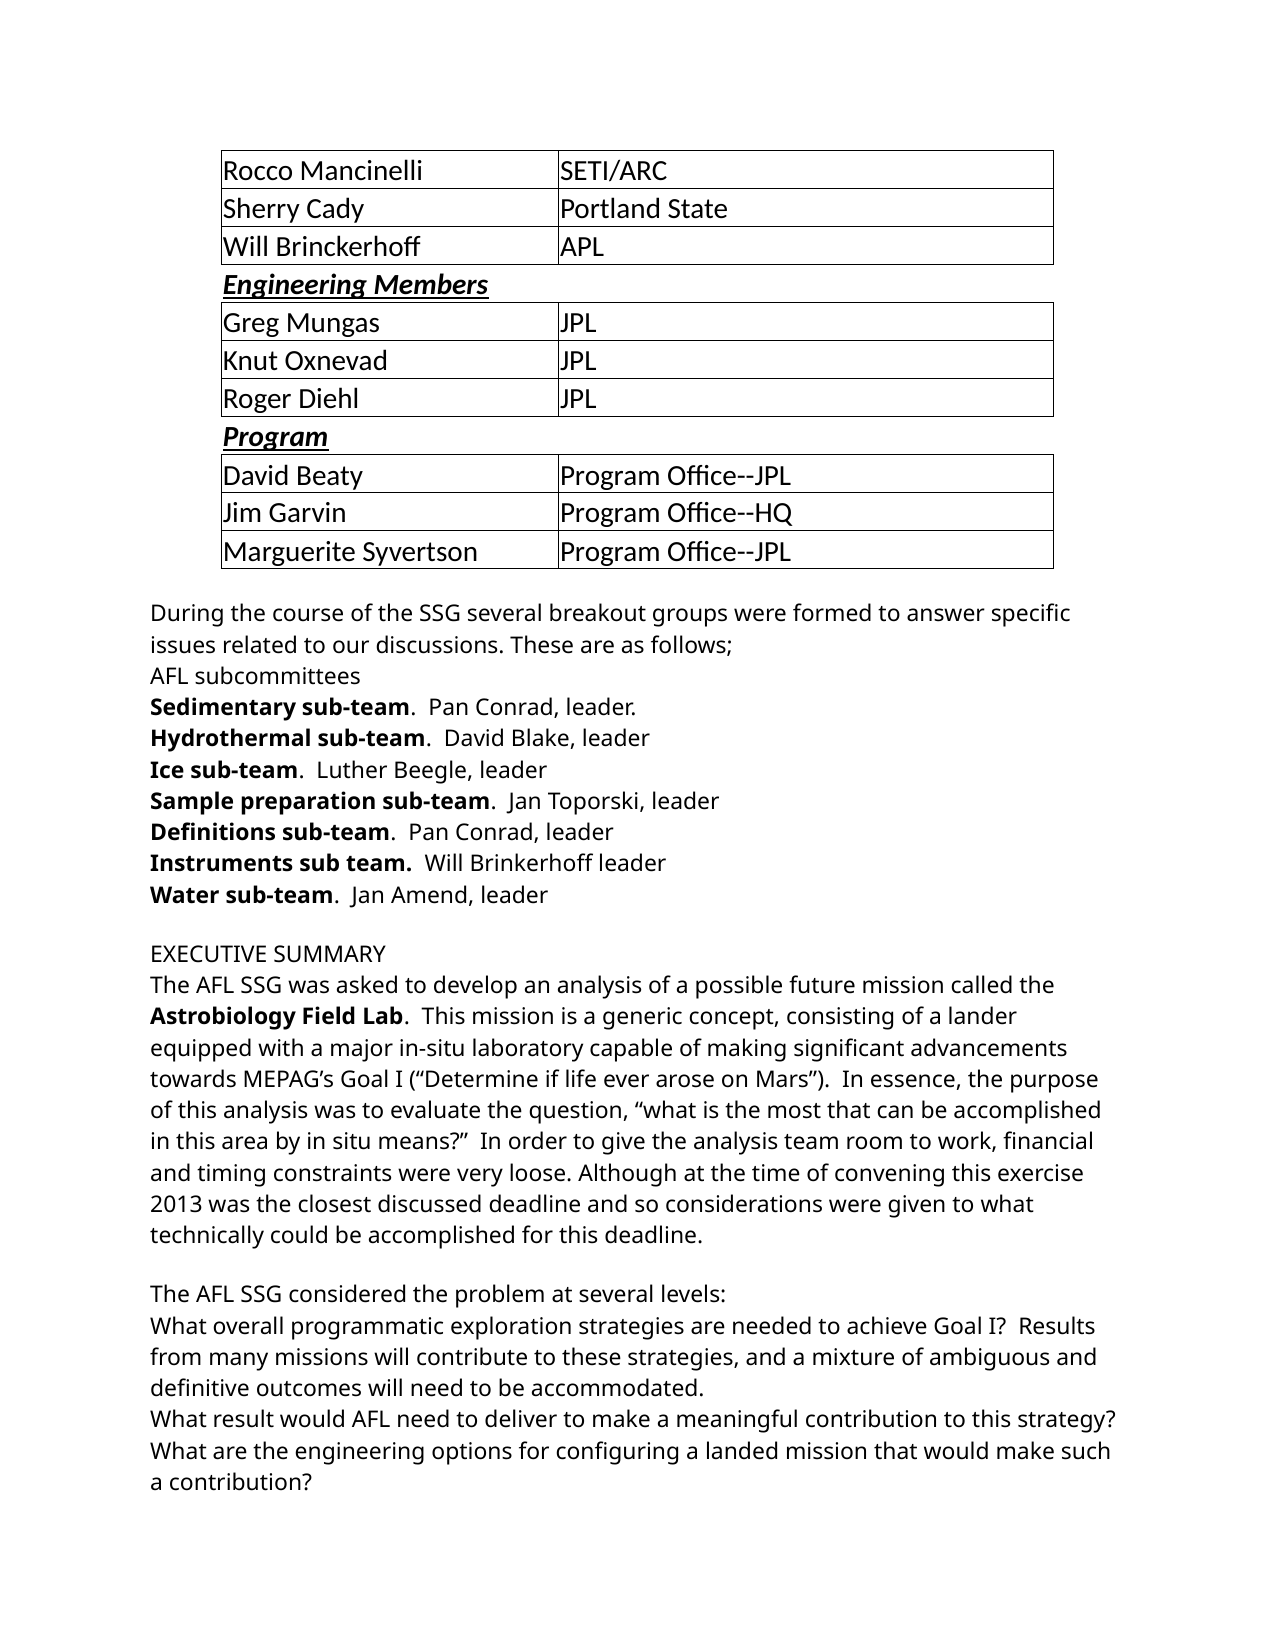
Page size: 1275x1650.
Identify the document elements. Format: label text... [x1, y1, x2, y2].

table_cell Knut Oxnevad [222, 341, 558, 378]
table_cell Will Brinckerhoff [222, 227, 558, 264]
table_cell Program [221, 417, 558, 454]
table_cell Program Office--JPL [559, 455, 1053, 492]
table_cell [559, 417, 1054, 454]
table_cell David Beaty [222, 455, 558, 492]
table_cell Engineering Members [221, 265, 1054, 302]
table_cell Marguerite Syvertson [222, 531, 558, 568]
table_cell APL [559, 227, 1053, 264]
table_cell Program Office--JPL [559, 531, 1053, 568]
table_cell JPL [559, 341, 1053, 378]
table_cell Roger Diehl [222, 379, 558, 416]
table_cell Rocco Mancinelli [222, 151, 558, 188]
table_cell [559, 189, 1053, 226]
table_cell JPL [559, 379, 1053, 416]
table_cell Sherry Cady [222, 189, 558, 226]
table_cell SETI/ARC [559, 151, 1053, 188]
table_cell Jim Garvin [222, 493, 558, 530]
table_cell Greg Mungas [222, 303, 558, 340]
table_cell Program Office--HQ [559, 493, 1053, 530]
table_cell JPL [559, 303, 1053, 340]
